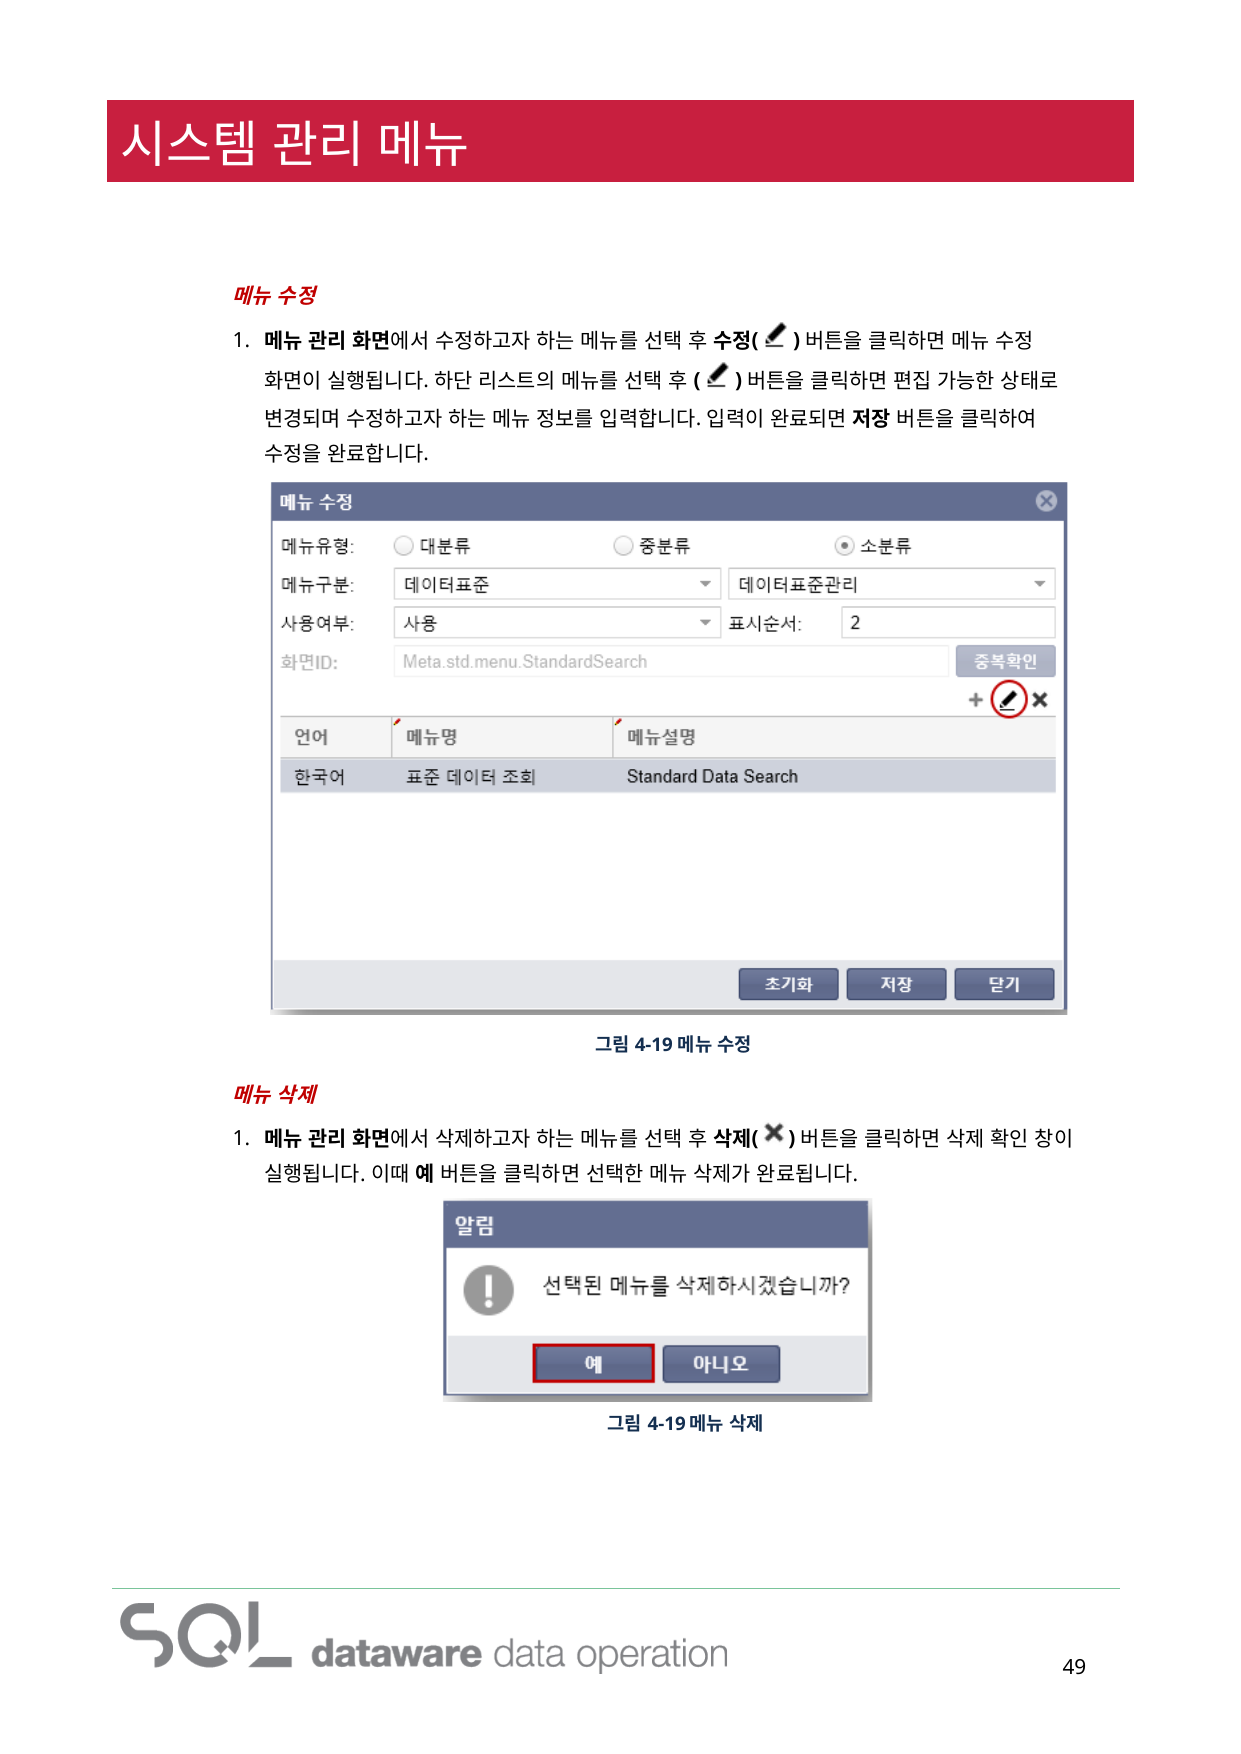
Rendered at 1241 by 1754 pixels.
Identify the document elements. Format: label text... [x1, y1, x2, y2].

picture [758, 321, 793, 352]
picture [700, 361, 735, 392]
text 그림 4-19메뉴 삭제 [232, 1408, 1083, 1435]
picture [758, 1120, 789, 1147]
list 메뉴 관리 화면에서 수정하고자 하는 메뉴를 선택 후 수정() 버튼을 클릭하면 메뉴 수정 화면이 실행됩니다. 하단 리스트의 메뉴를 선택 후 () 버튼을 클릭하면 편집 가능한 상태로 변경되며 수정하고자 하는 메뉴 정보를 입력합니다. 입력이 완료되면 저장 버튼을 클릭하여 수정을 완료합니다. [232, 321, 1083, 467]
list 메뉴 관리 화면에서 삭제하고자 하는 메뉴를 선택 후 삭제() 버튼을 클릭하면 삭제 확인 창이 실행됩니다. 이때 예 버튼을 클릭하면 선택한 메뉴 삭제가 완료됩니다. [232, 1121, 1083, 1188]
subtitle 메뉴 수정 [232, 279, 1083, 309]
picture [442, 1198, 873, 1402]
subtitle 메뉴 삭제 [232, 1078, 1083, 1108]
picture [270, 482, 1068, 1015]
picture [120, 1601, 728, 1674]
